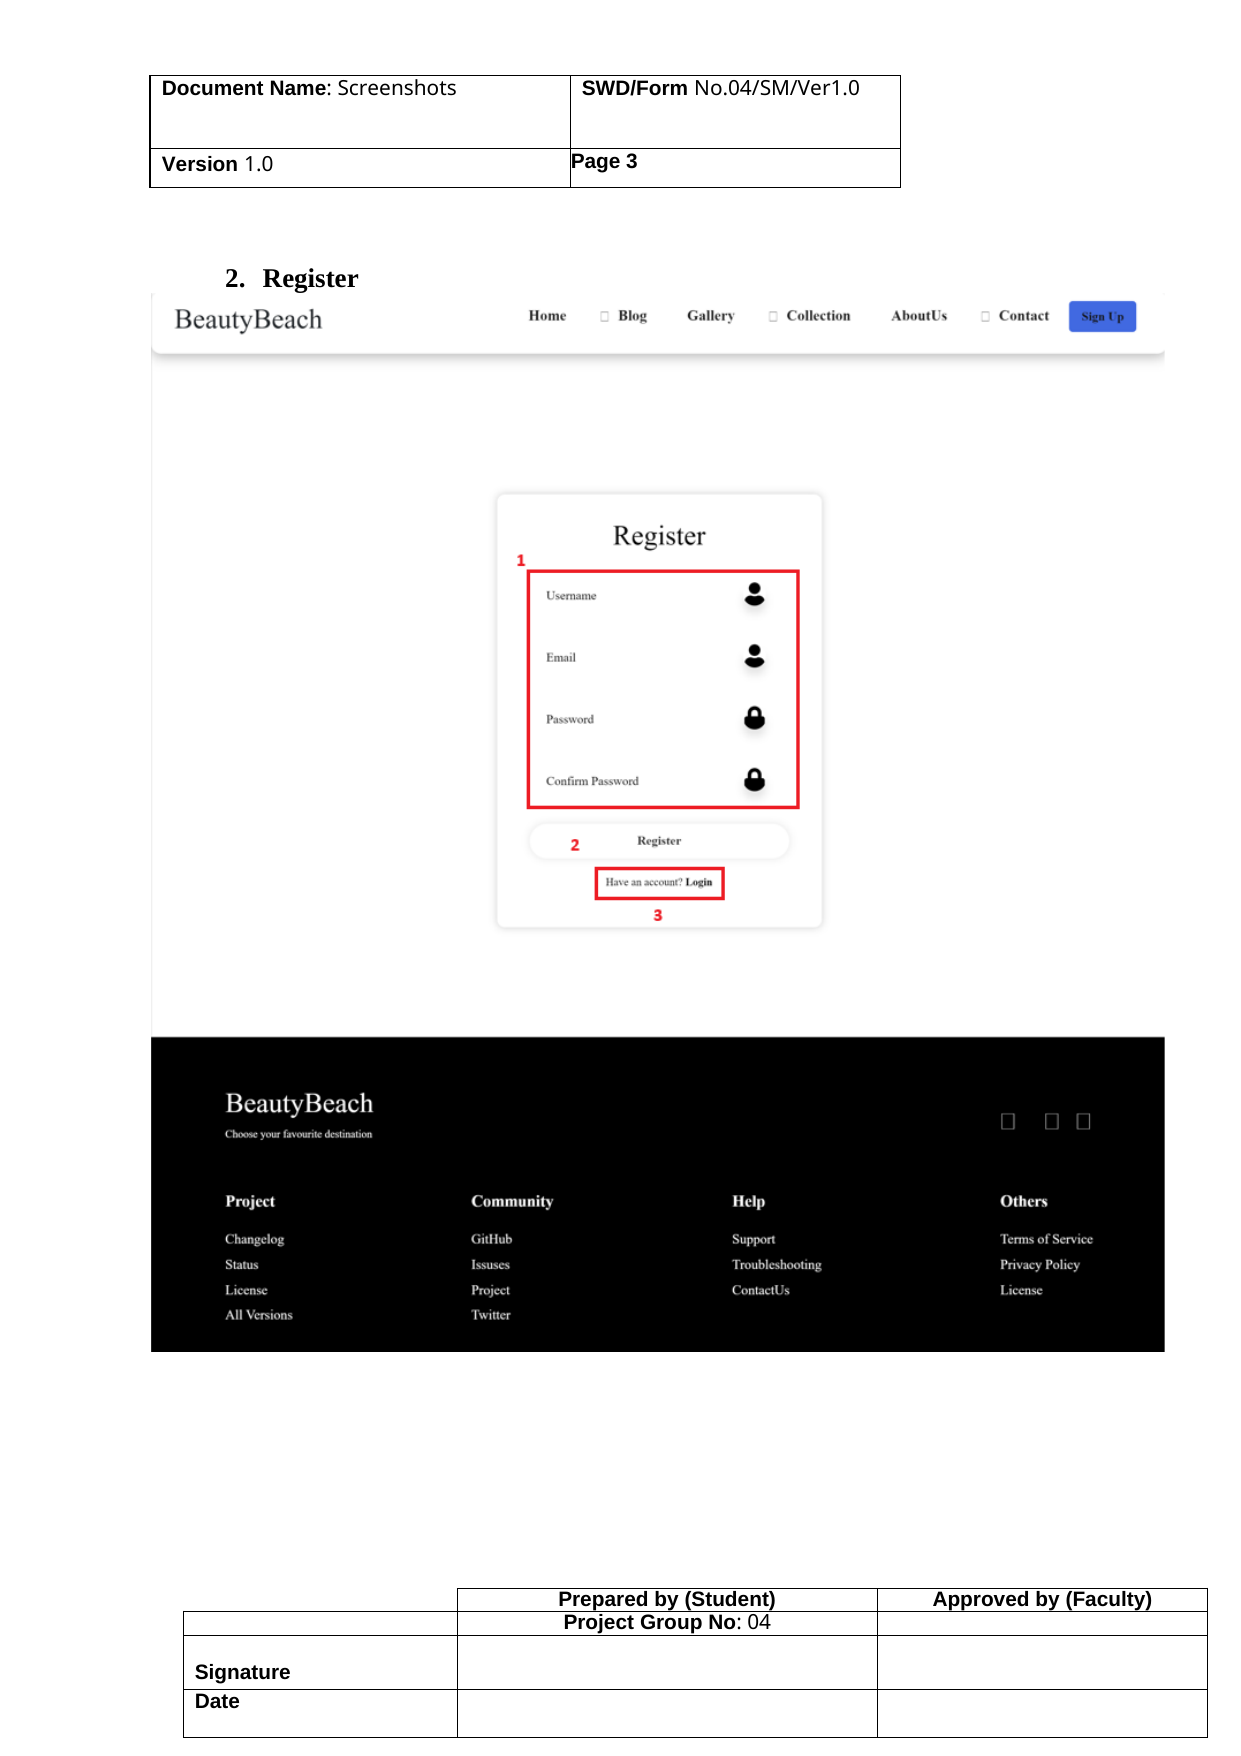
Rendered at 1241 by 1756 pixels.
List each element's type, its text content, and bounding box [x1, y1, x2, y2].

list Register [225, 262, 1165, 293]
picture [150, 293, 1165, 1352]
